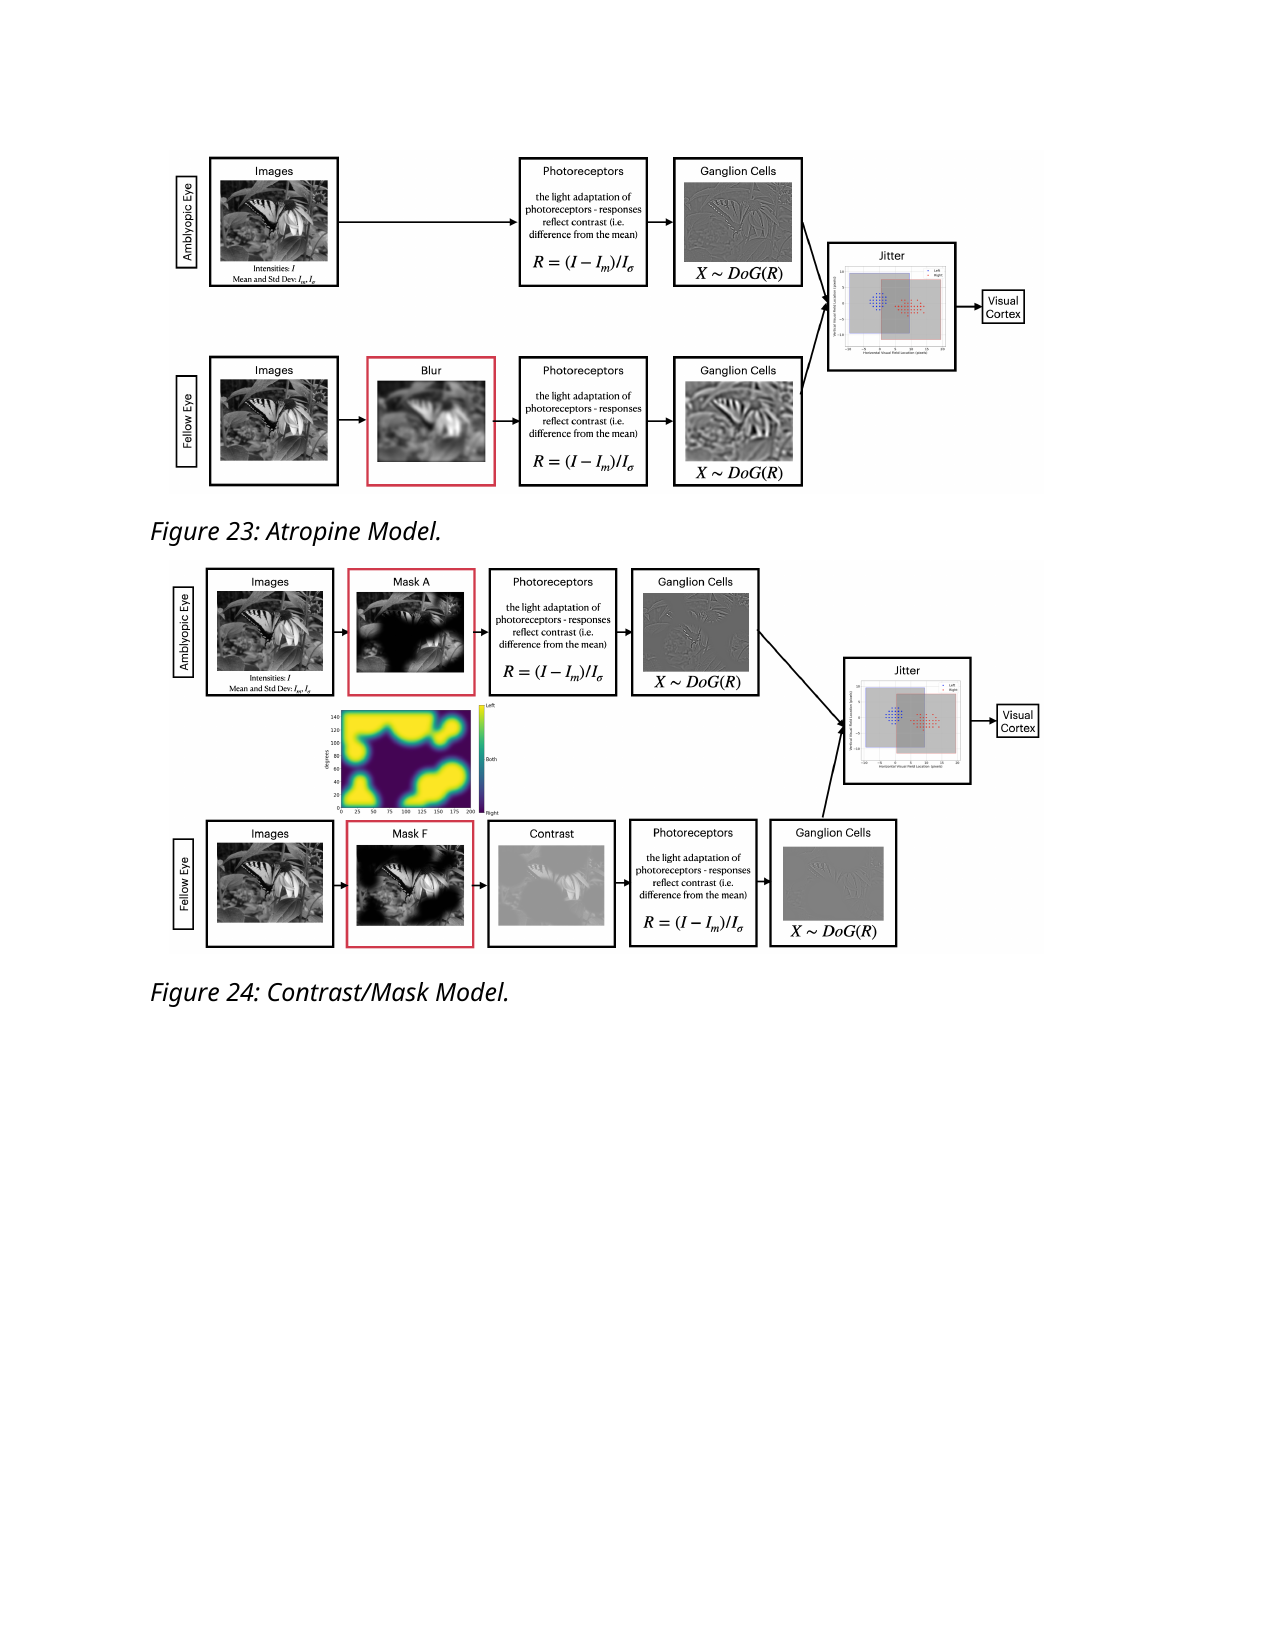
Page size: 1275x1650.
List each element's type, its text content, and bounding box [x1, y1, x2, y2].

picture [168, 150, 1044, 494]
picture [168, 560, 1044, 954]
text Figure 24: Contrast/Mask Model. [150, 974, 1125, 1008]
text Figure 23: Atropine Model. [150, 514, 1125, 548]
